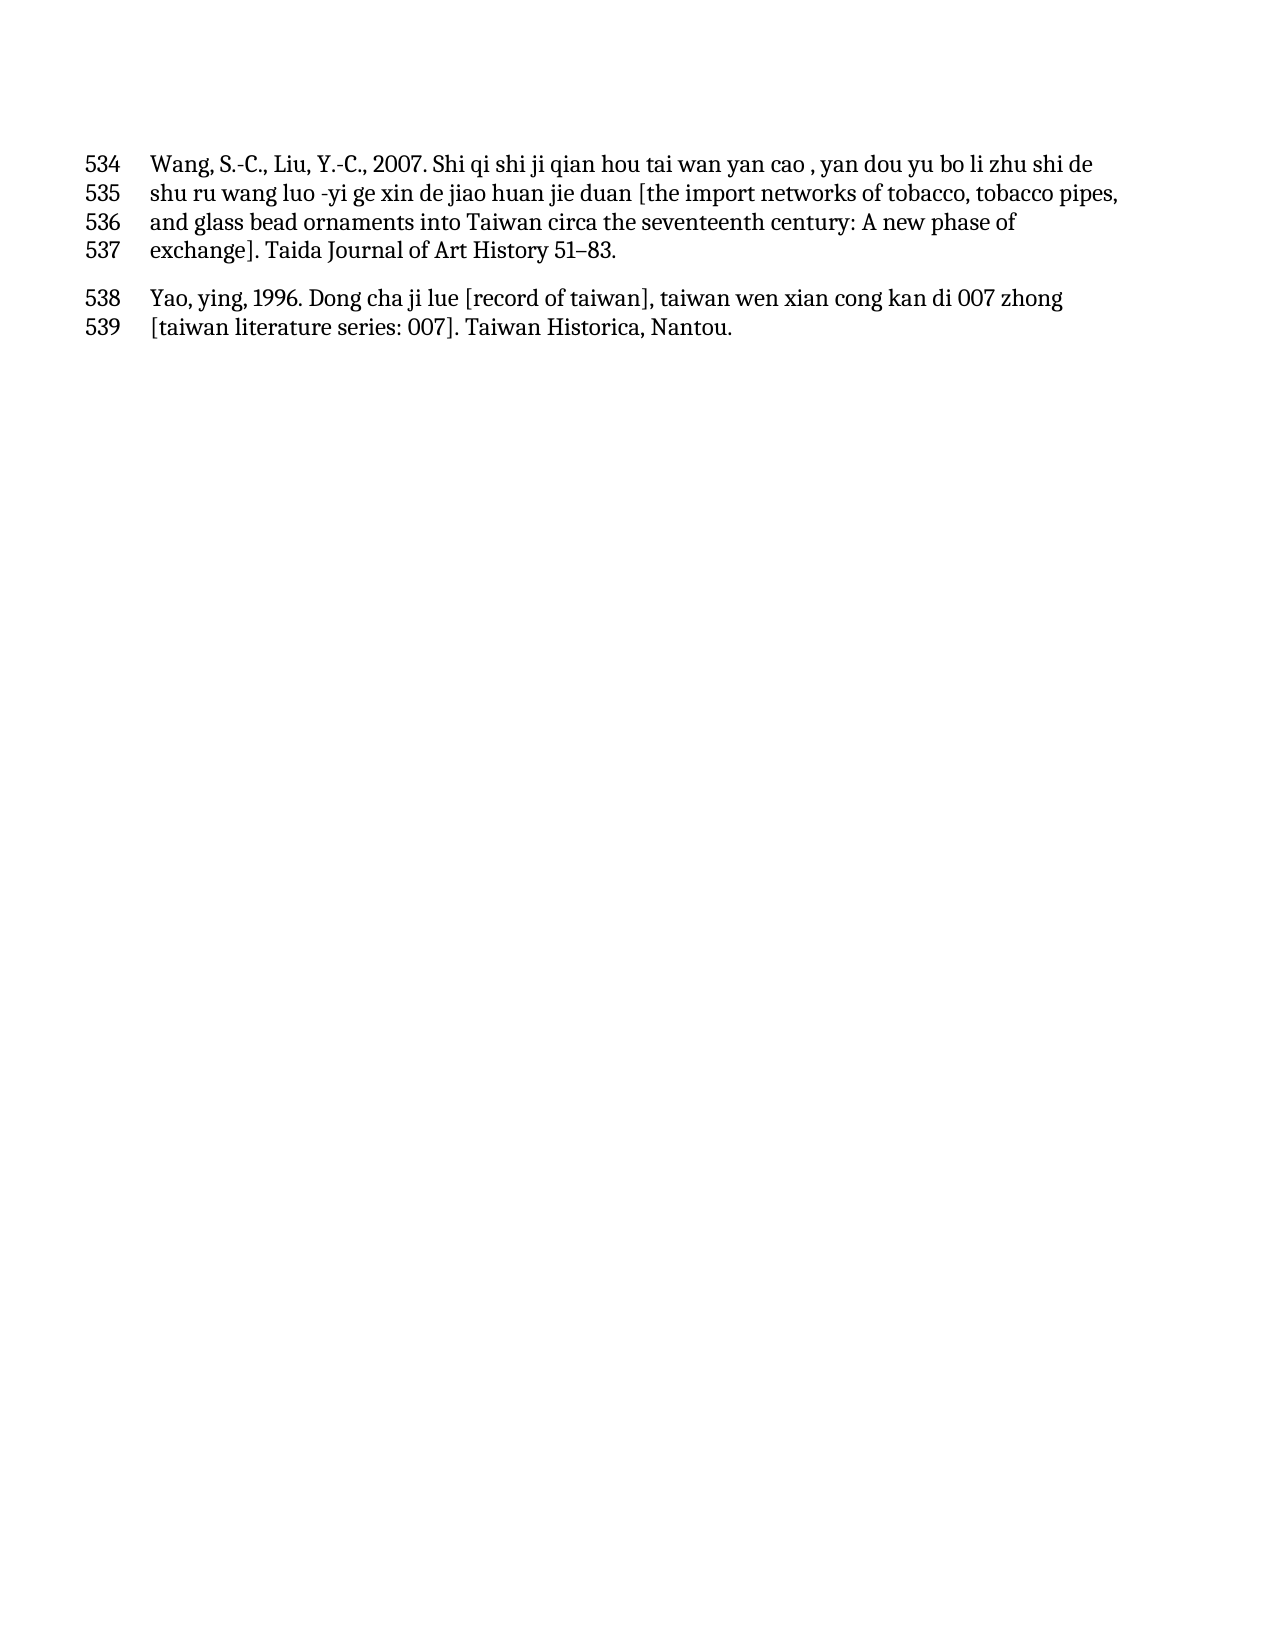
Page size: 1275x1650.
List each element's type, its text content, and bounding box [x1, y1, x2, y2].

text Yao, ying, 1996. Dong cha ji lue [record of taiwan], taiwan wen xian cong kan di 007 zhong [taiwan literature series: 007]. Taiwan Historica, Nantou. [150, 284, 1125, 341]
text Wang, S.-C., Liu, Y.-C., 2007. Shi qi shi ji qian hou tai wan yan cao , yan dou yu bo li zhu shi de shu ru wang luo -yi ge xin de jiao huan jie duan [the import networks of tobacco, tobacco pipes, and glass bead ornaments into Taiwan circa the seventeenth century: A new phase of exchange]. Taida Journal of Art History 51–83. [150, 150, 1125, 265]
